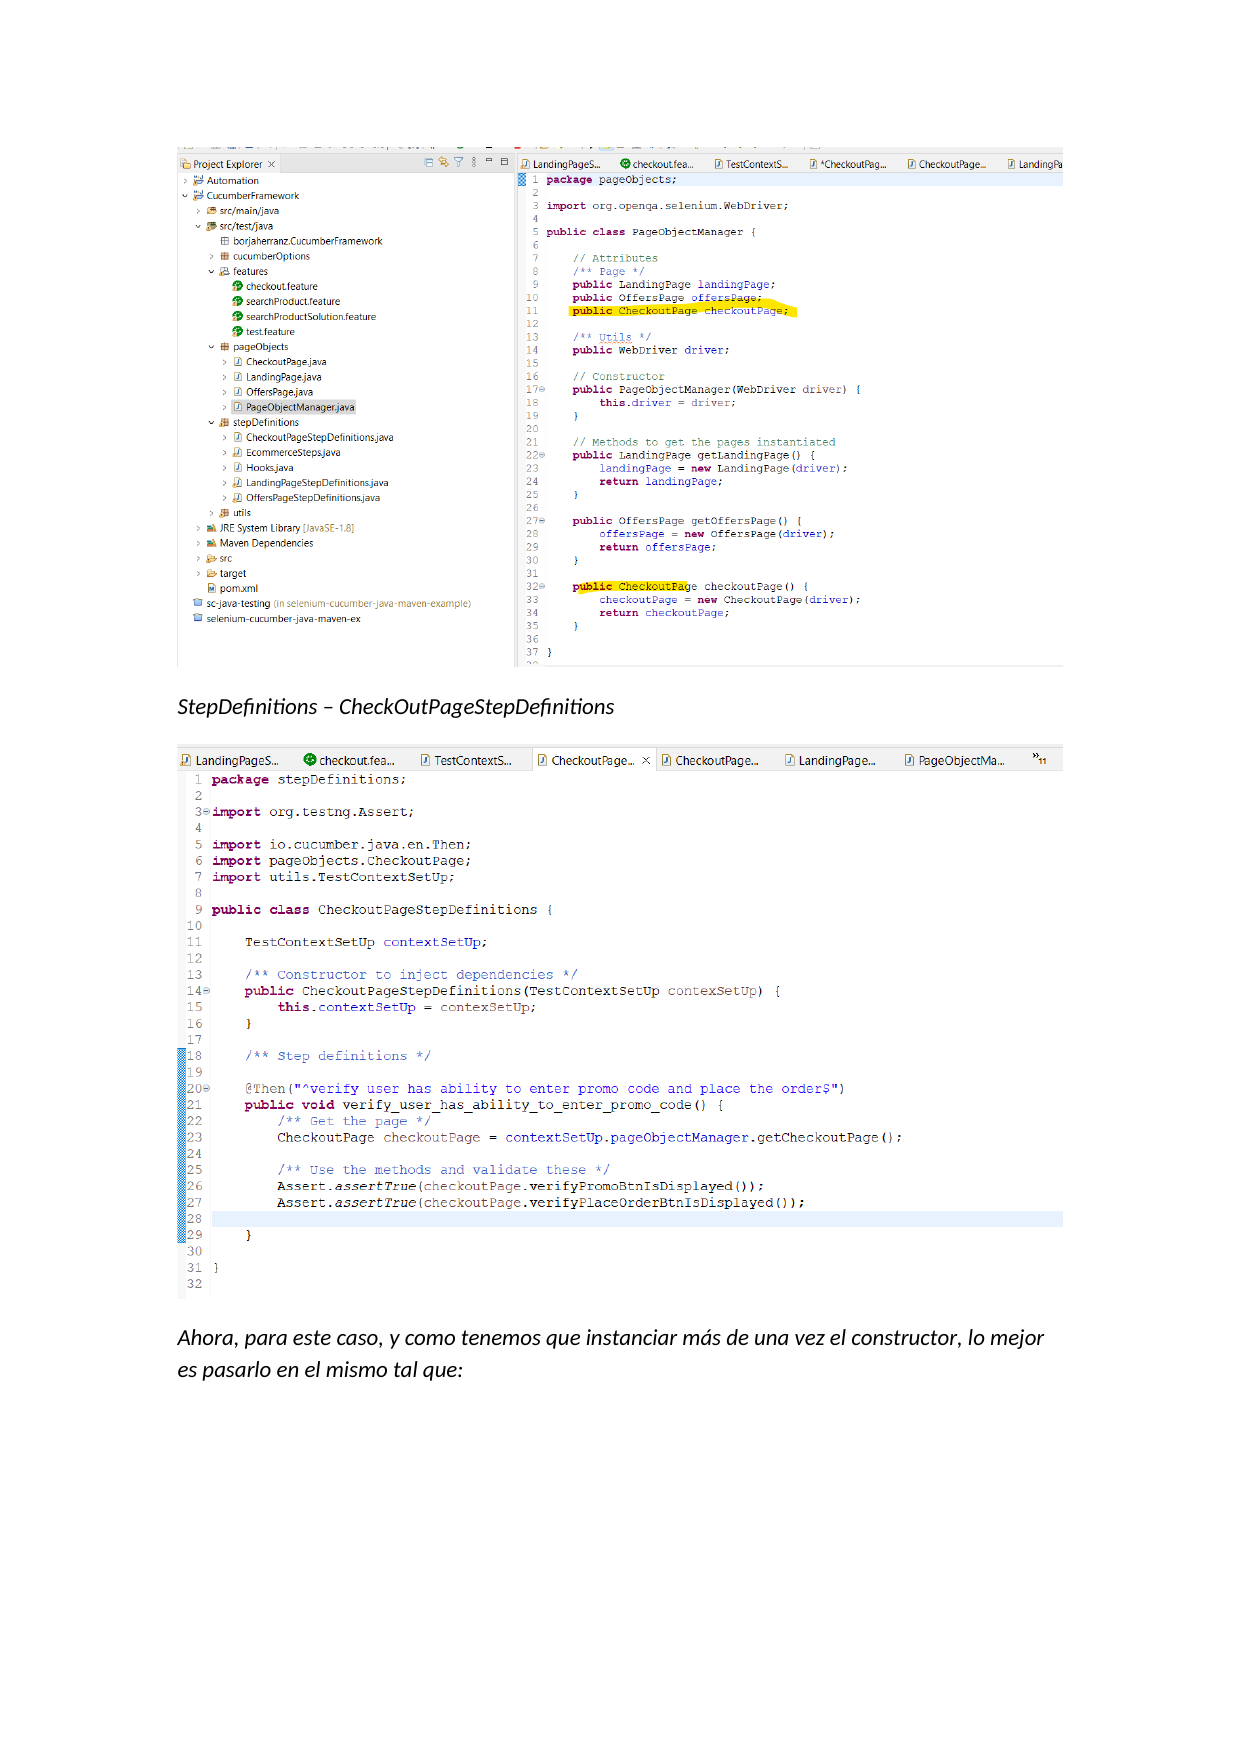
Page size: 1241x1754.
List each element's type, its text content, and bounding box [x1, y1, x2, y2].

picture [177, 744, 1063, 1299]
picture [177, 147, 1063, 667]
text Ahora, para este caso, y como tenemos que instanciar más de una vez el constructor, lo mejor es pasarlo en el mismo tal que: [177, 1323, 1063, 1383]
text StepDefinitions – CheckOutPageStepDefinitions [177, 692, 1063, 720]
